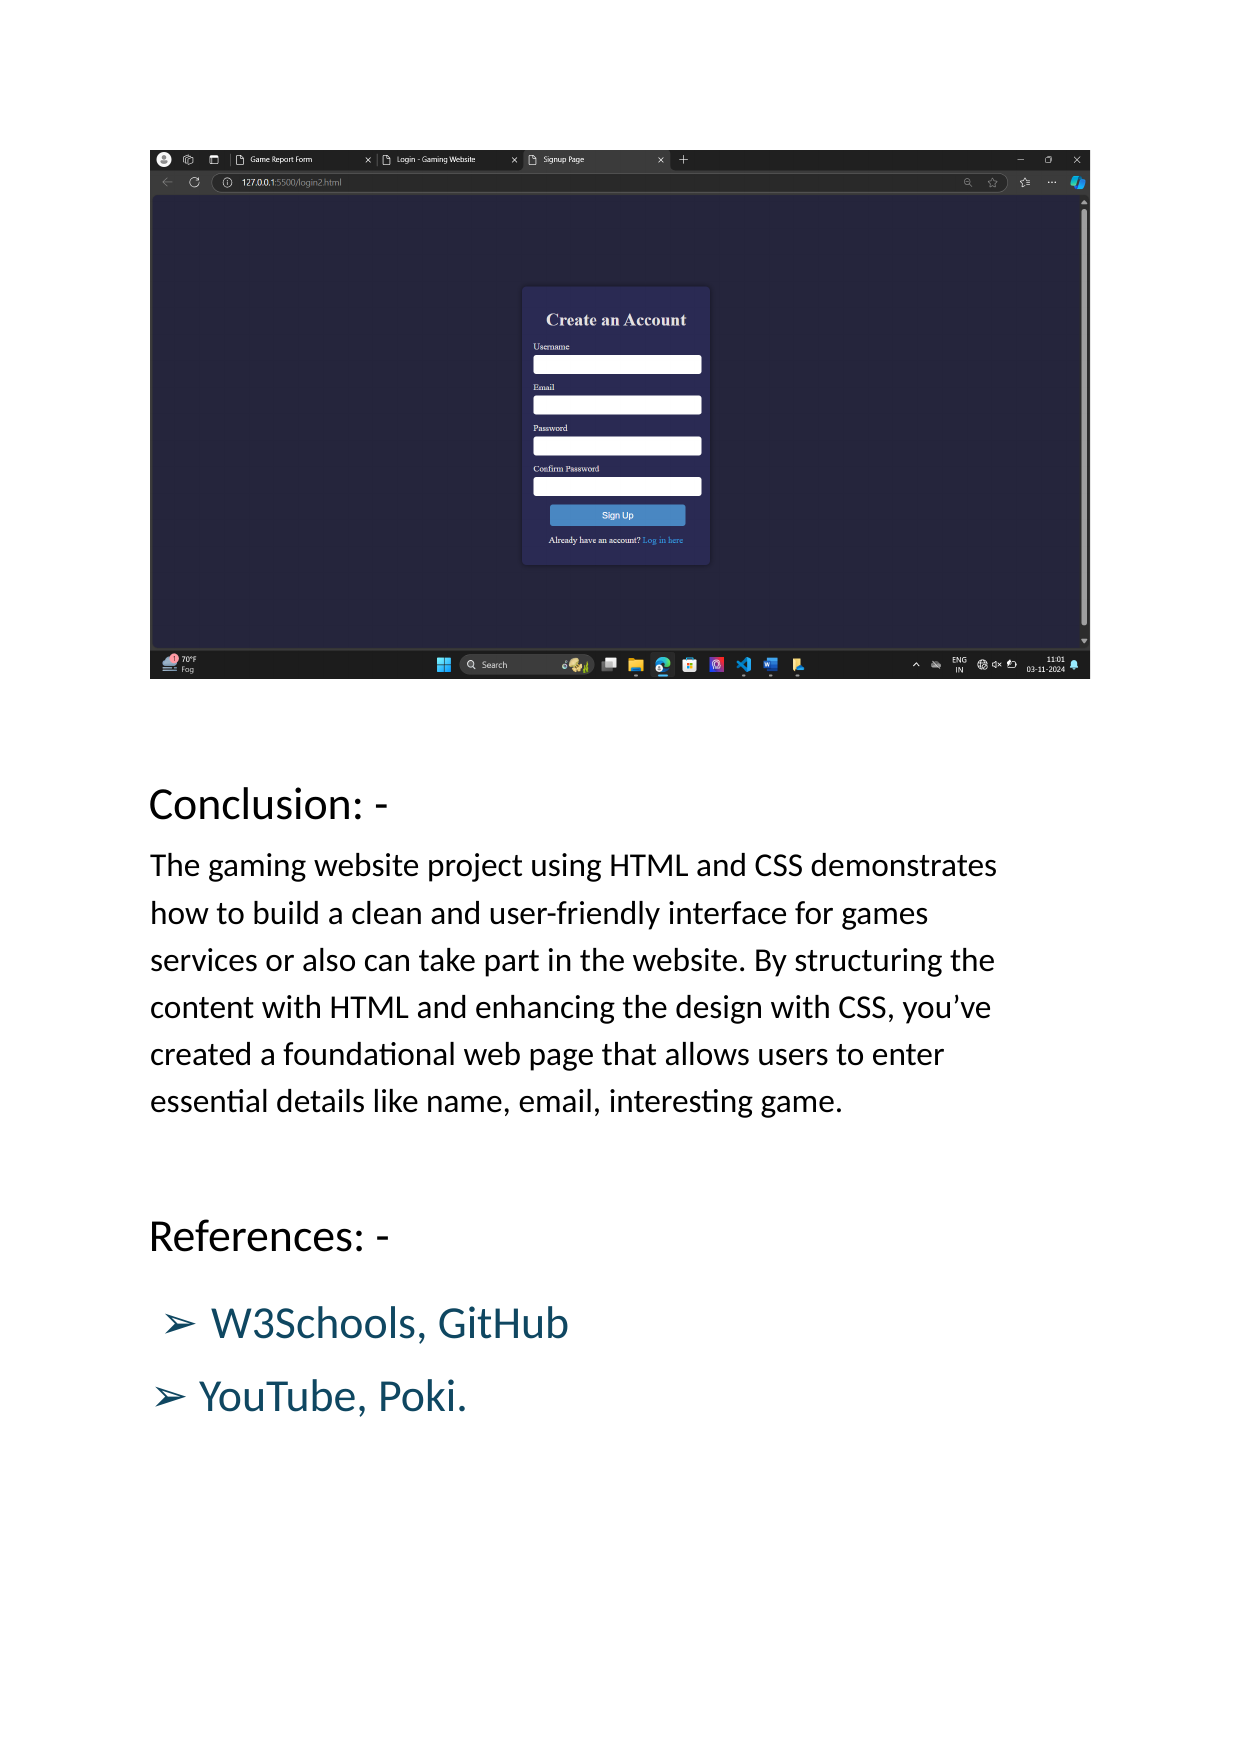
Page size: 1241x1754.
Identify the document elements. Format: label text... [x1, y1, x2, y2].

picture [150, 150, 1091, 679]
text Conclusion: - [148, 775, 1090, 831]
subtitle ➢ W3Schools, GitHub [150, 1289, 579, 1352]
text The gaming website project using HTML and CSS demonstrates how to build a clean and user-friendly interface for games services or also can take part in the website. By structuring the content with HTML and enhancing the design with CSS, you’ve created a foundational web page that allows users to enter essential details like name, email, interesting game. [150, 844, 1008, 1121]
text References: - [148, 1207, 1090, 1263]
text ➢ YouTube, Poki. [150, 1362, 1090, 1424]
